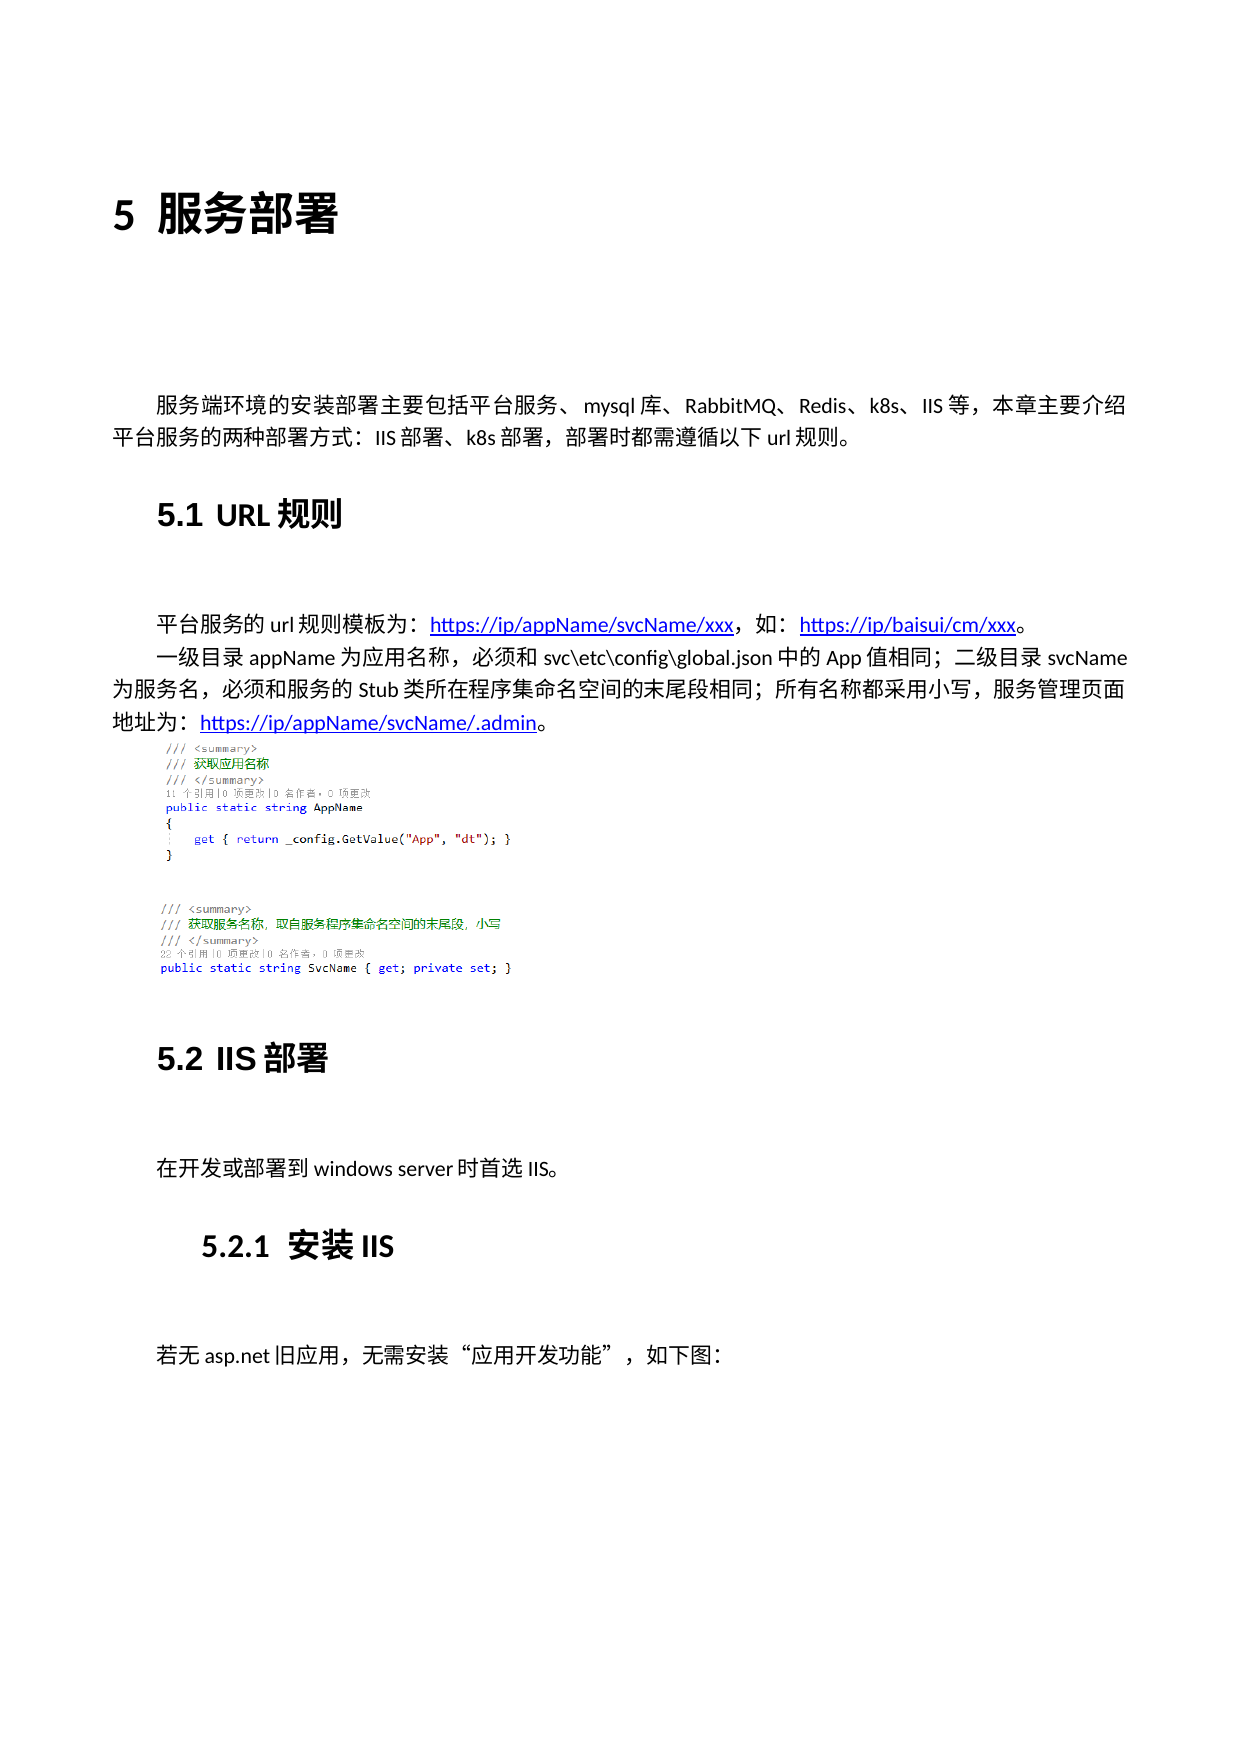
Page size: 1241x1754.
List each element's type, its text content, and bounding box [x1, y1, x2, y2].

subtitle 安装IIS [201, 1211, 1128, 1276]
subtitle IIS部署 [157, 1024, 1128, 1089]
text 在开发或部署到windows server时首选IIS。 [112, 1151, 1128, 1183]
text 服务端环境的安装部署主要包括平台服务、mysql库、RabbitMQ、Redis、k8s、IIS等，本章主要介绍平台服务的两种部署方式：IIS部署、k8s部署，部署时都需遵循以下url规则。 [112, 387, 1128, 452]
picture [156, 736, 516, 871]
picture [156, 899, 513, 980]
text 若无asp.net旧应用，无需安装“应用开发功能”，如下图： [112, 1338, 1128, 1370]
subtitle URL规则 [157, 479, 1128, 544]
text 一级目录appName为应用名称，必须和svc\etc\config\global.json中的App值相同；二级目录svcName为服务名，必须和服务的Stub类所在程序集命名空间的末尾段相同；所有名称都采用小写，服务管理页面地址为：https://ip/appName/svcName/.admin。 [112, 639, 1128, 737]
subtitle 服务部署 [112, 162, 1128, 259]
text 平台服务的url规则模板为：https://ip/appName/svcName/xxx，如：https://ip/baisui/cm/xxx。 [112, 607, 1128, 639]
